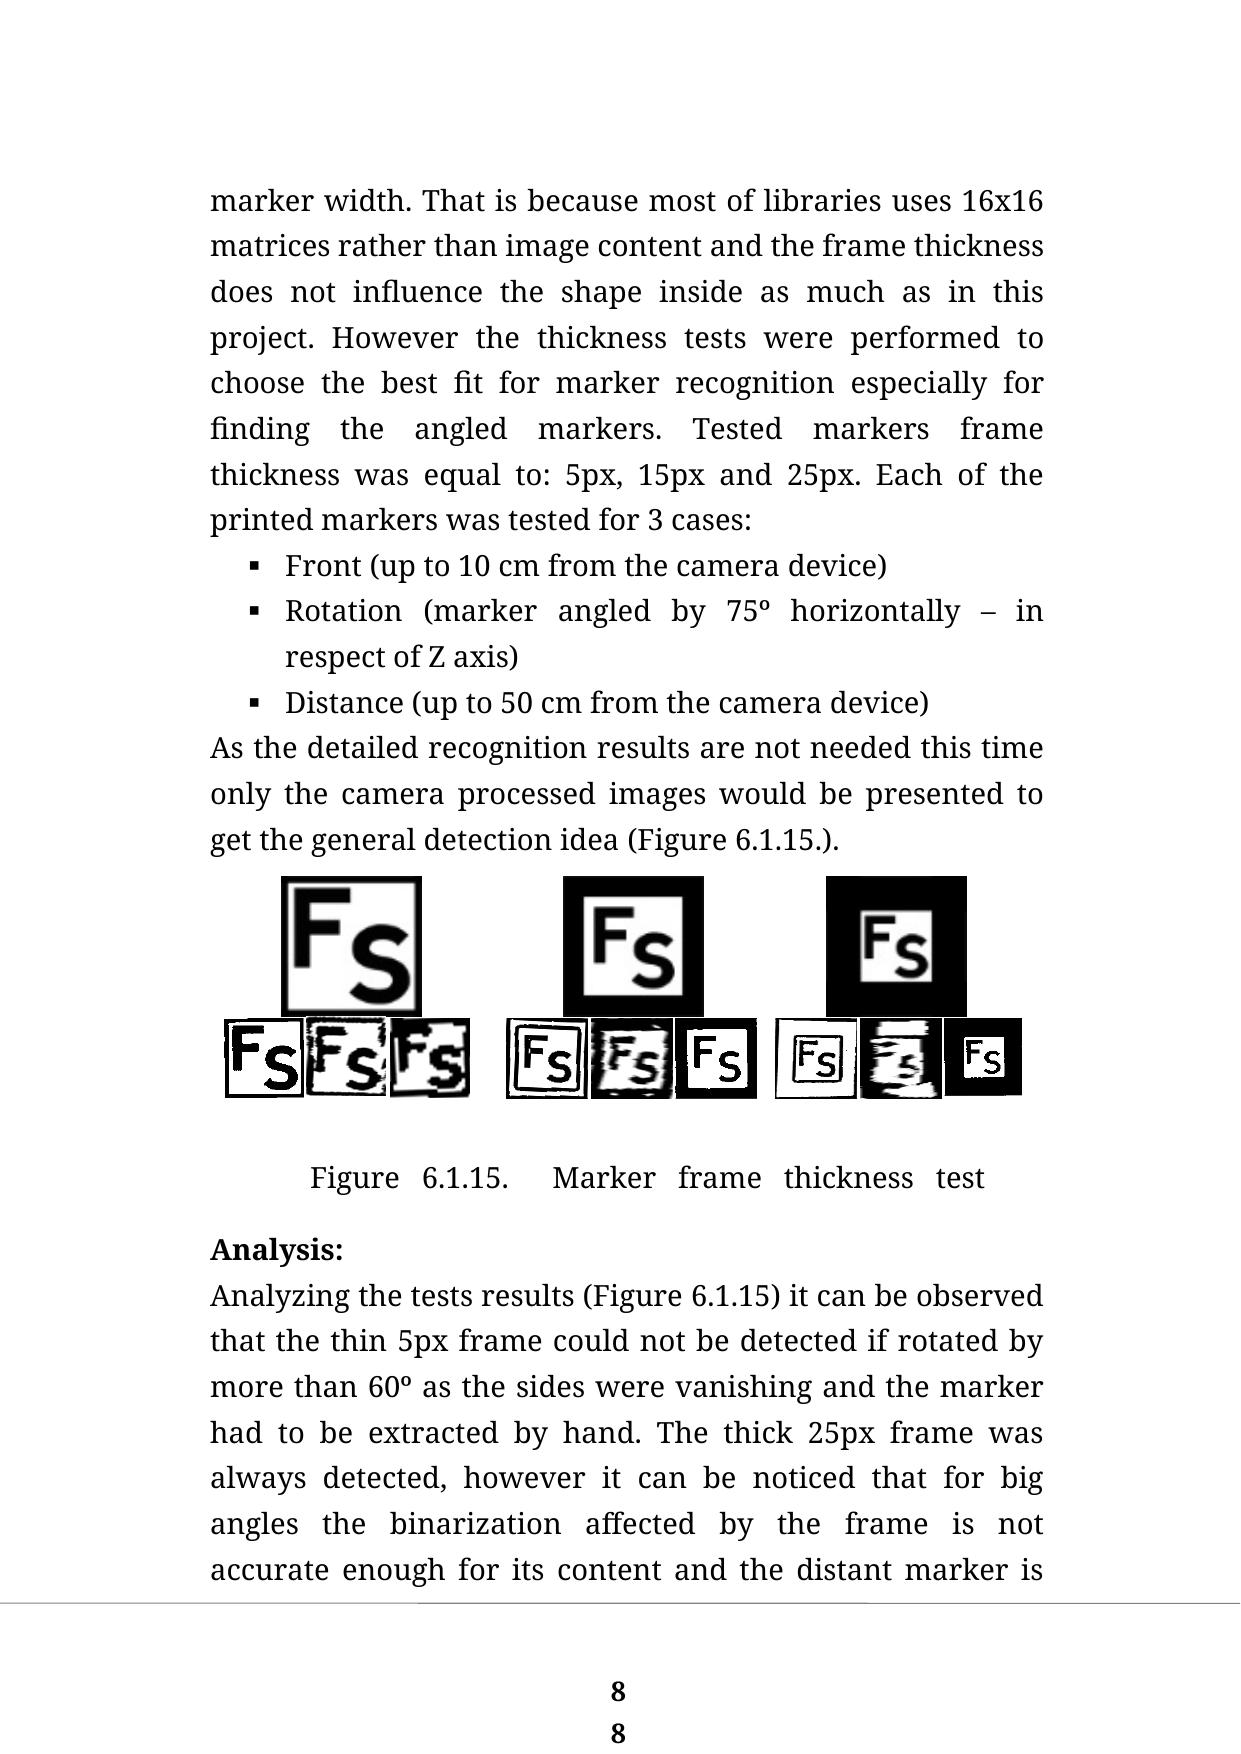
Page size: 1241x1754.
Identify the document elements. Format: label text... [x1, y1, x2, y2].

picture [281, 876, 422, 1096]
picture [775, 1018, 857, 1099]
picture [563, 876, 704, 1017]
list Front (up to 10 cm from the camera device) [247, 545, 1045, 585]
text As the detailed recognition results are not needed this time only the camera processed images would be presented to get the general detection idea (Figure 6.1.15.). [210, 727, 1045, 858]
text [210, 1275, 1045, 1588]
picture [826, 876, 967, 1017]
picture [591, 1018, 673, 1099]
list Distance (up to 50 cm from the camera device) [247, 682, 1045, 722]
picture [506, 1018, 588, 1099]
text Analysis: [210, 1229, 1045, 1269]
picture [944, 1018, 1022, 1096]
picture [224, 1018, 304, 1098]
list Rotation (marker angled by 75º horizontally – in respect of Z axis) [247, 591, 1045, 676]
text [210, 180, 1045, 539]
picture [675, 1018, 757, 1099]
picture [860, 1018, 942, 1099]
picture [390, 1018, 470, 1098]
